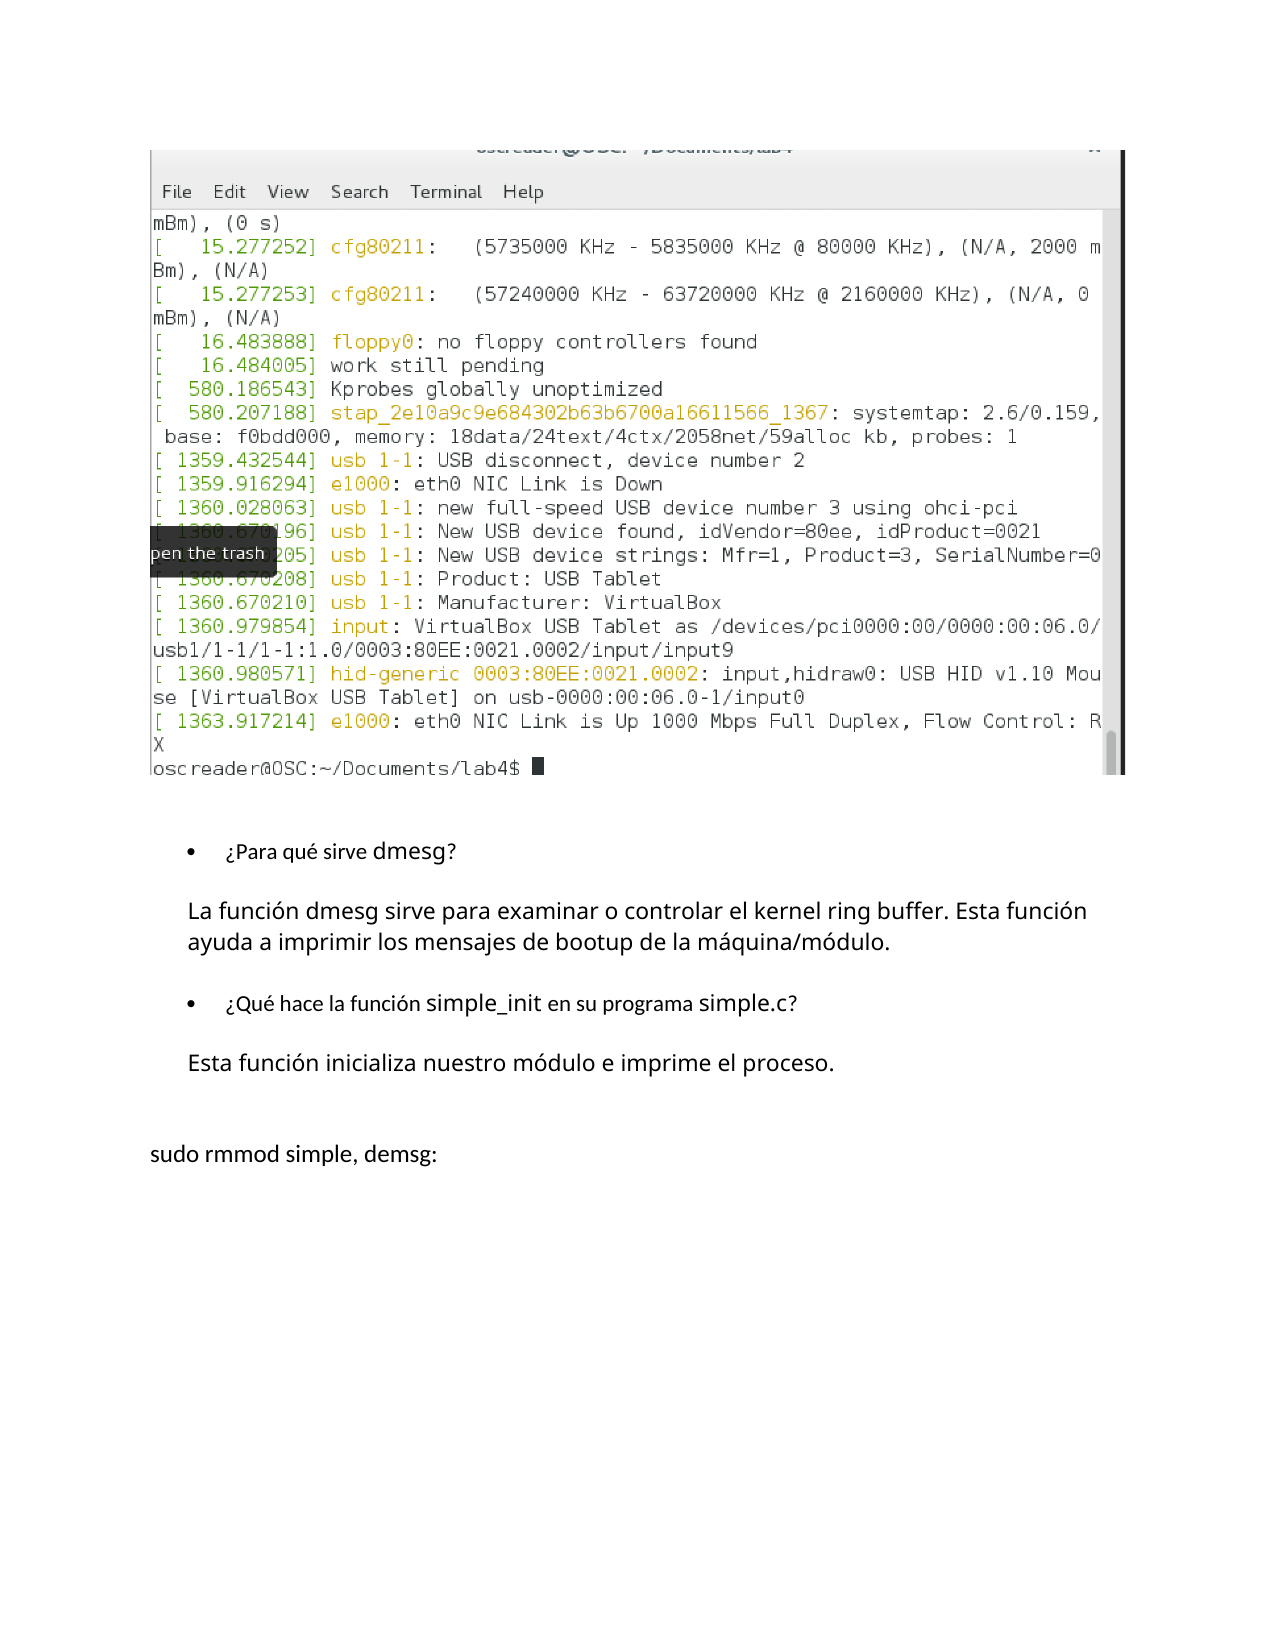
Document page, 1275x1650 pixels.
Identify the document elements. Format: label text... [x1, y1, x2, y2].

list ¿Qué hace la función simple_init en su programa simple.c? [187, 987, 1125, 1018]
picture [150, 150, 1125, 775]
text sudo rmmod simple, demsg: [150, 1138, 1125, 1169]
list ¿Para qué sirve dmesg? [187, 835, 1125, 866]
text La función dmesg sirve para examinar o controlar el kernel ring buffer. Esta función ayuda a imprimir los mensajes de bootup de la máquina/módulo. [187, 895, 1125, 958]
text Esta función inicializa nuestro módulo e imprime el proceso. [187, 1047, 1125, 1078]
